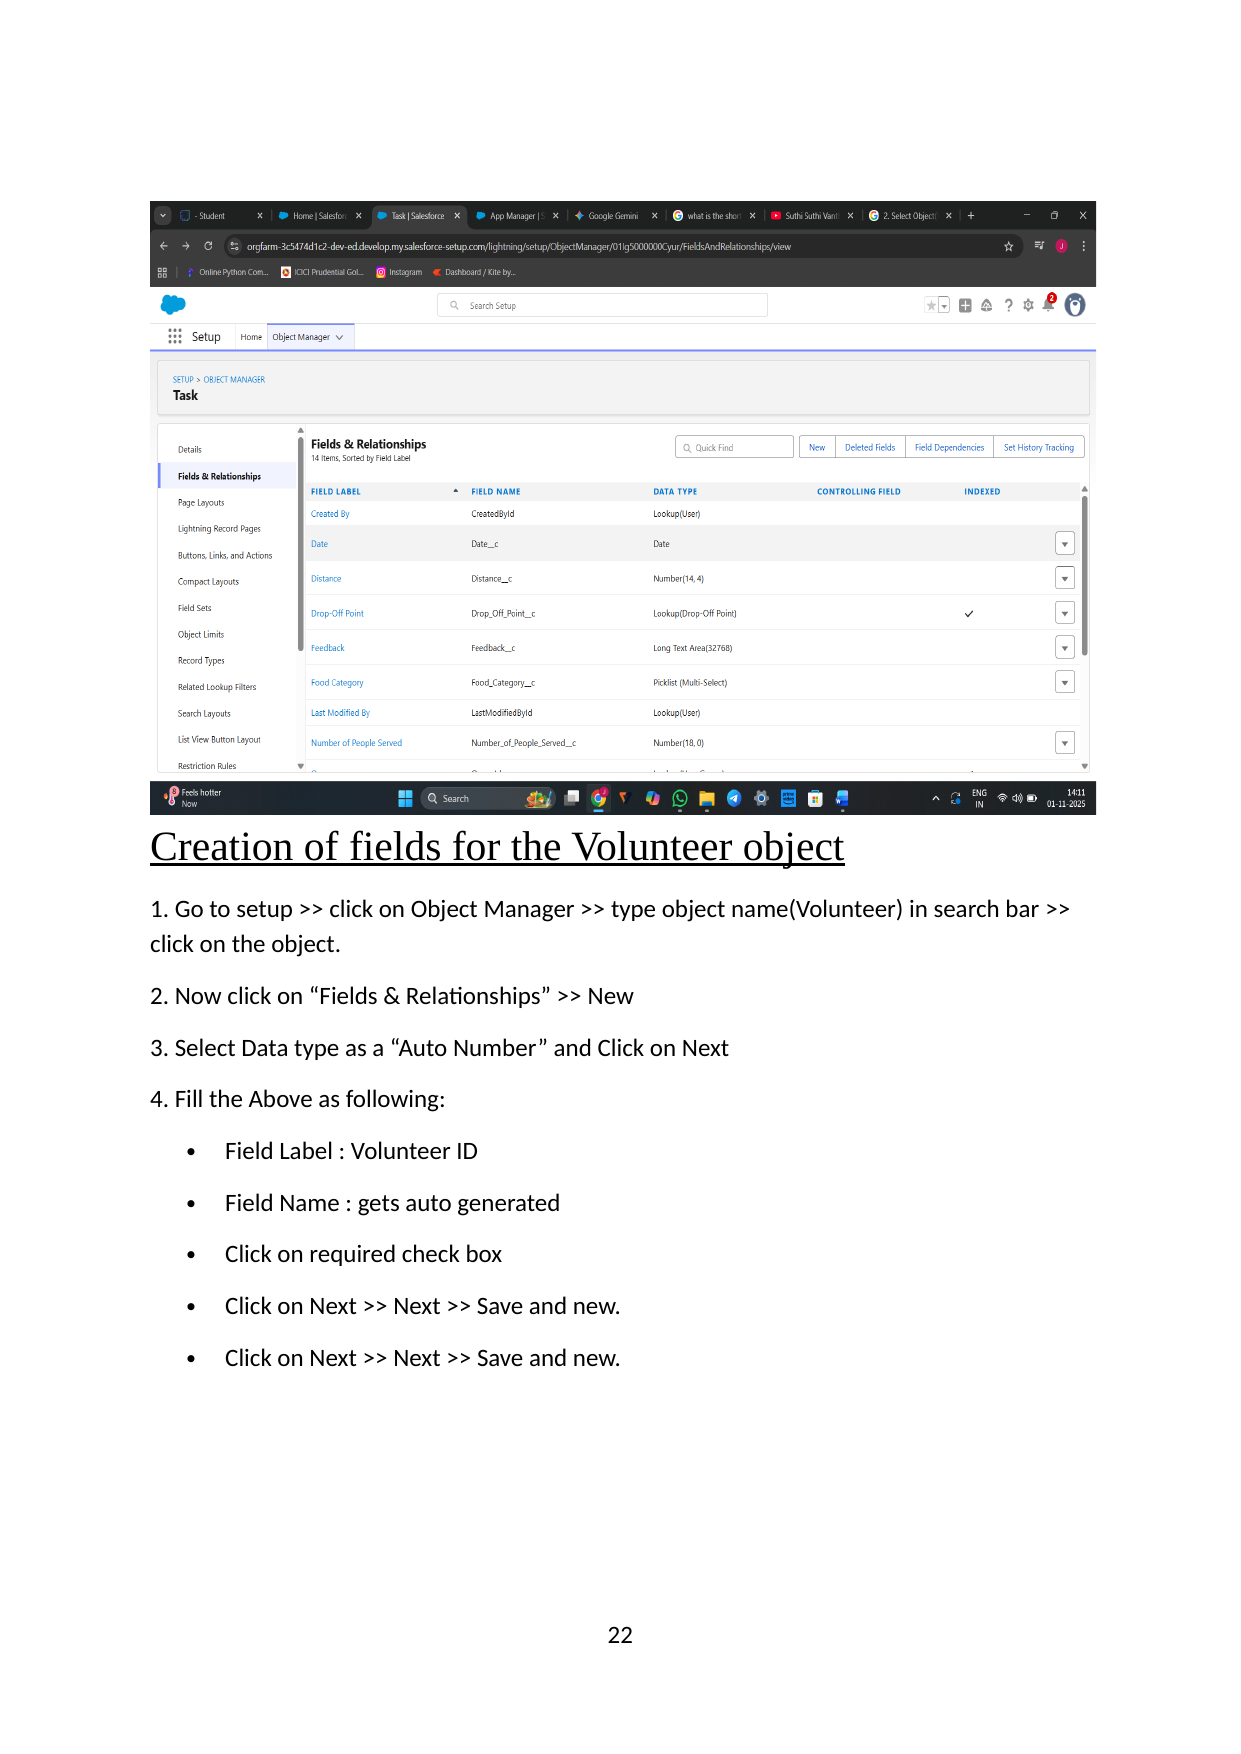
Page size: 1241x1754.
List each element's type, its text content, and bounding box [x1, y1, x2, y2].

text 1. Go to setup >> click on Object Manager >> type object name(Volunteer) in search bar >> click on the object. [150, 893, 1090, 959]
list Click on required check box [187, 1238, 1090, 1269]
text Creation of fields for the Volunteer object [150, 815, 1090, 870]
picture [150, 201, 1097, 815]
list Field Name : gets auto generated [187, 1187, 1090, 1217]
text 3. Select Data type as a “Auto Number” and Click on Next [150, 1032, 1090, 1062]
text 4. Fill the Above as following: [150, 1083, 1090, 1114]
list Click on Next >> Next >> Save and new. [187, 1290, 1090, 1321]
list Click on Next >> Next >> Save and new. [187, 1342, 1090, 1372]
text 2. Now click on “Fields & Relationships” >> New [150, 980, 1090, 1011]
list Field Label : Volunteer ID [187, 1135, 1090, 1166]
